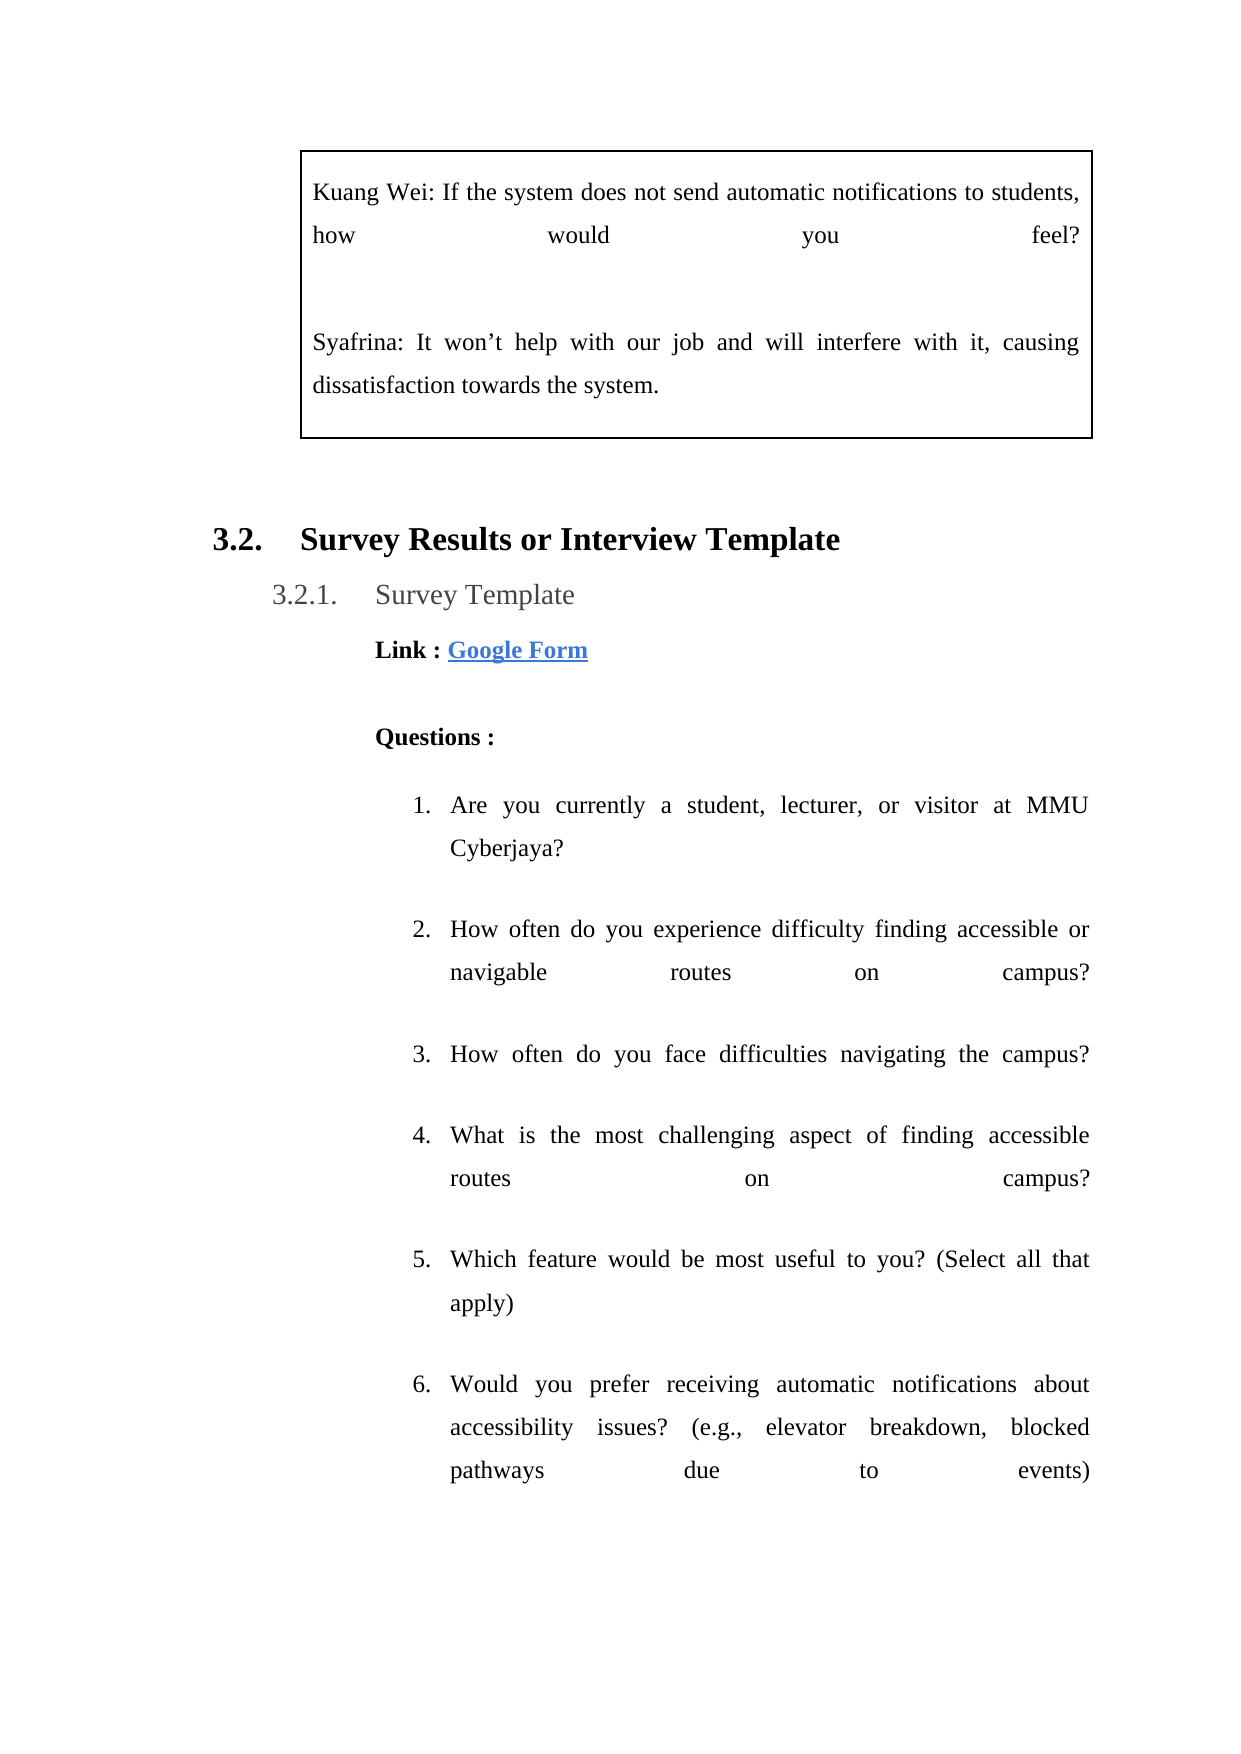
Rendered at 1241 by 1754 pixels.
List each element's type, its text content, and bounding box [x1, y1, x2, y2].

list What is the most challenging aspect of finding accessible routes on campus? [412, 1120, 1090, 1231]
list Would you prefer receiving automatic notifications about accessibility issues? (e.g., elevator breakdown, blocked pathways due to events) [412, 1369, 1090, 1523]
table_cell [302, 152, 1091, 437]
subtitle Survey Template [337, 577, 1090, 610]
list How often do you face difficulties navigating the campus? [412, 1039, 1090, 1107]
list Are you currently a student, lecturer, or visitor at MMU Cyberjaya? [412, 790, 1090, 901]
text Questions : [375, 722, 1090, 750]
subtitle Survey Results or Interview Template [262, 519, 1090, 558]
list How often do you experience difficulty finding accessible or navigable routes on campus? [412, 914, 1090, 1026]
text Link : Google Form [375, 635, 1090, 664]
list Which feature would be most useful to you? (Select all that apply) [412, 1244, 1090, 1356]
